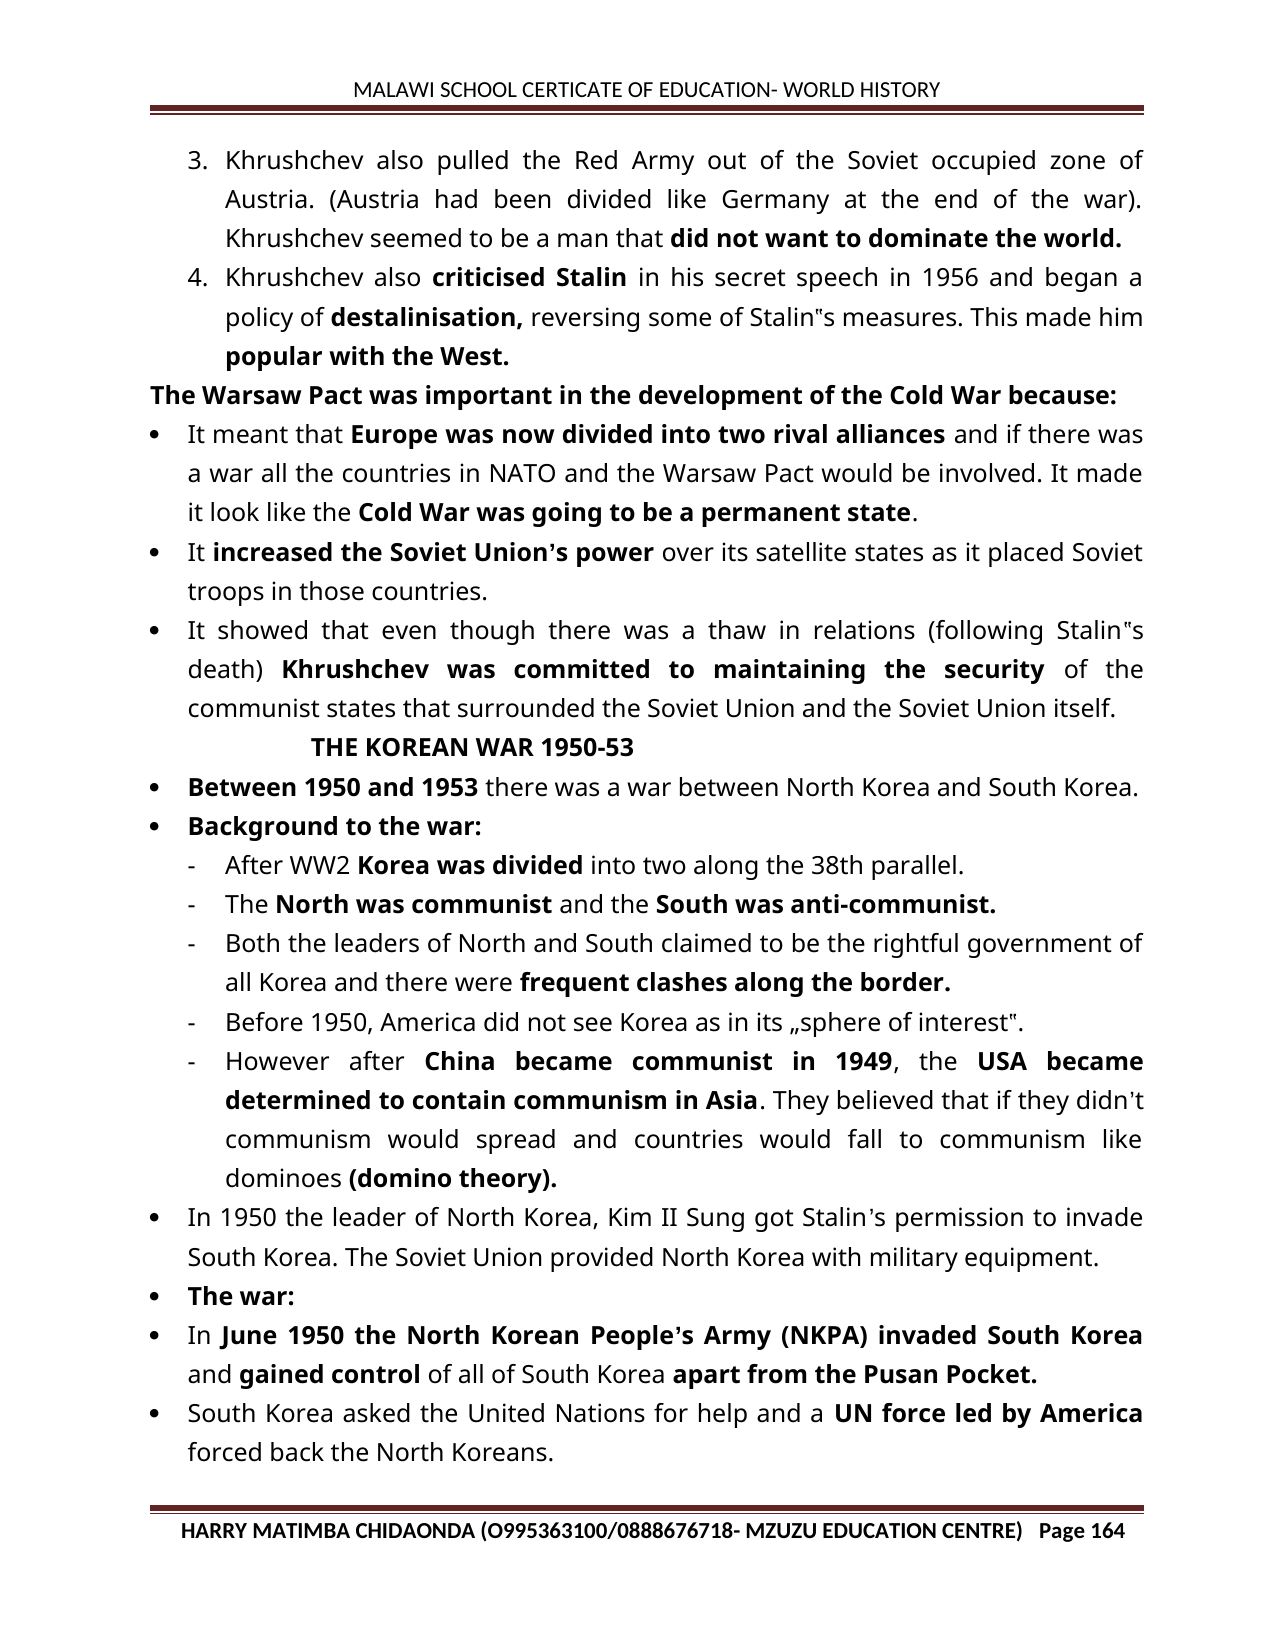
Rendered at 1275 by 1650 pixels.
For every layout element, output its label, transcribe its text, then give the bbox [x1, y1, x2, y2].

list South Korea asked the United Nations for help and a UN force led by America forced back the North Koreans. [150, 1396, 1144, 1469]
list Both the leaders of North and South claimed to be the rightful government of all Korea and there were frequent clashes along the border. [187, 926, 1144, 999]
list However after China became communist in 1949, the USA became determined to contain communism in Asia. They believed that if they didn’t communism would spread and countries would fall to communism like dominoes (domino theory). [187, 1043, 1144, 1195]
list Khrushchev also criticised Stalin in his secret speech in 1956 and began a policy of destalinisation, reversing some of Stalin‟s measures. This made him popular with the West. [187, 260, 1144, 372]
list In 1950 the leader of North Korea, Kim II Sung got Stalin’s permission to invade South Korea. The Soviet Union provided North Korea with military equipment. [150, 1200, 1144, 1273]
list The war: [150, 1278, 1144, 1312]
list It meant that Europe was now divided into two rival alliances and if there was a war all the countries in NATO and the Warsaw Pact would be involved. It made it look like the Cold War was going to be a permanent state. [150, 417, 1144, 529]
list Before 1950, America did not see Korea as in its „sphere of interest‟. [187, 1004, 1144, 1038]
list Background to the war: [150, 808, 1144, 842]
list THE KOREAN WAR 1950-53 [187, 730, 1144, 764]
list In June 1950 the North Korean People’s Army (NKPA) invaded South Korea and gained control of all of South Korea apart from the Pusan Pocket. [150, 1317, 1144, 1391]
list Between 1950 and 1953 there was a war between North Korea and South Korea. [150, 769, 1144, 803]
list It showed that even though there was a thaw in relations (following Stalin‟s death) Khrushchev was committed to maintaining the security of the communist states that surrounded the Soviet Union and the Soviet Union itself. [150, 612, 1144, 725]
text The Warsaw Pact was important in the development of the Cold War because: [150, 377, 1144, 412]
list The North was communist and the South was anti-communist. [187, 887, 1144, 921]
list It increased the Soviet Union’s power over its satellite states as it placed Soviet troops in those countries. [150, 534, 1144, 607]
list Khrushchev also pulled the Red Army out of the Soviet occupied zone of Austria. (Austria had been divided like Germany at the end of the war). Khrushchev seemed to be a man that did not want to dominate the world. [187, 142, 1144, 255]
list After WW2 Korea was divided into two along the 38th parallel. [187, 847, 1144, 882]
